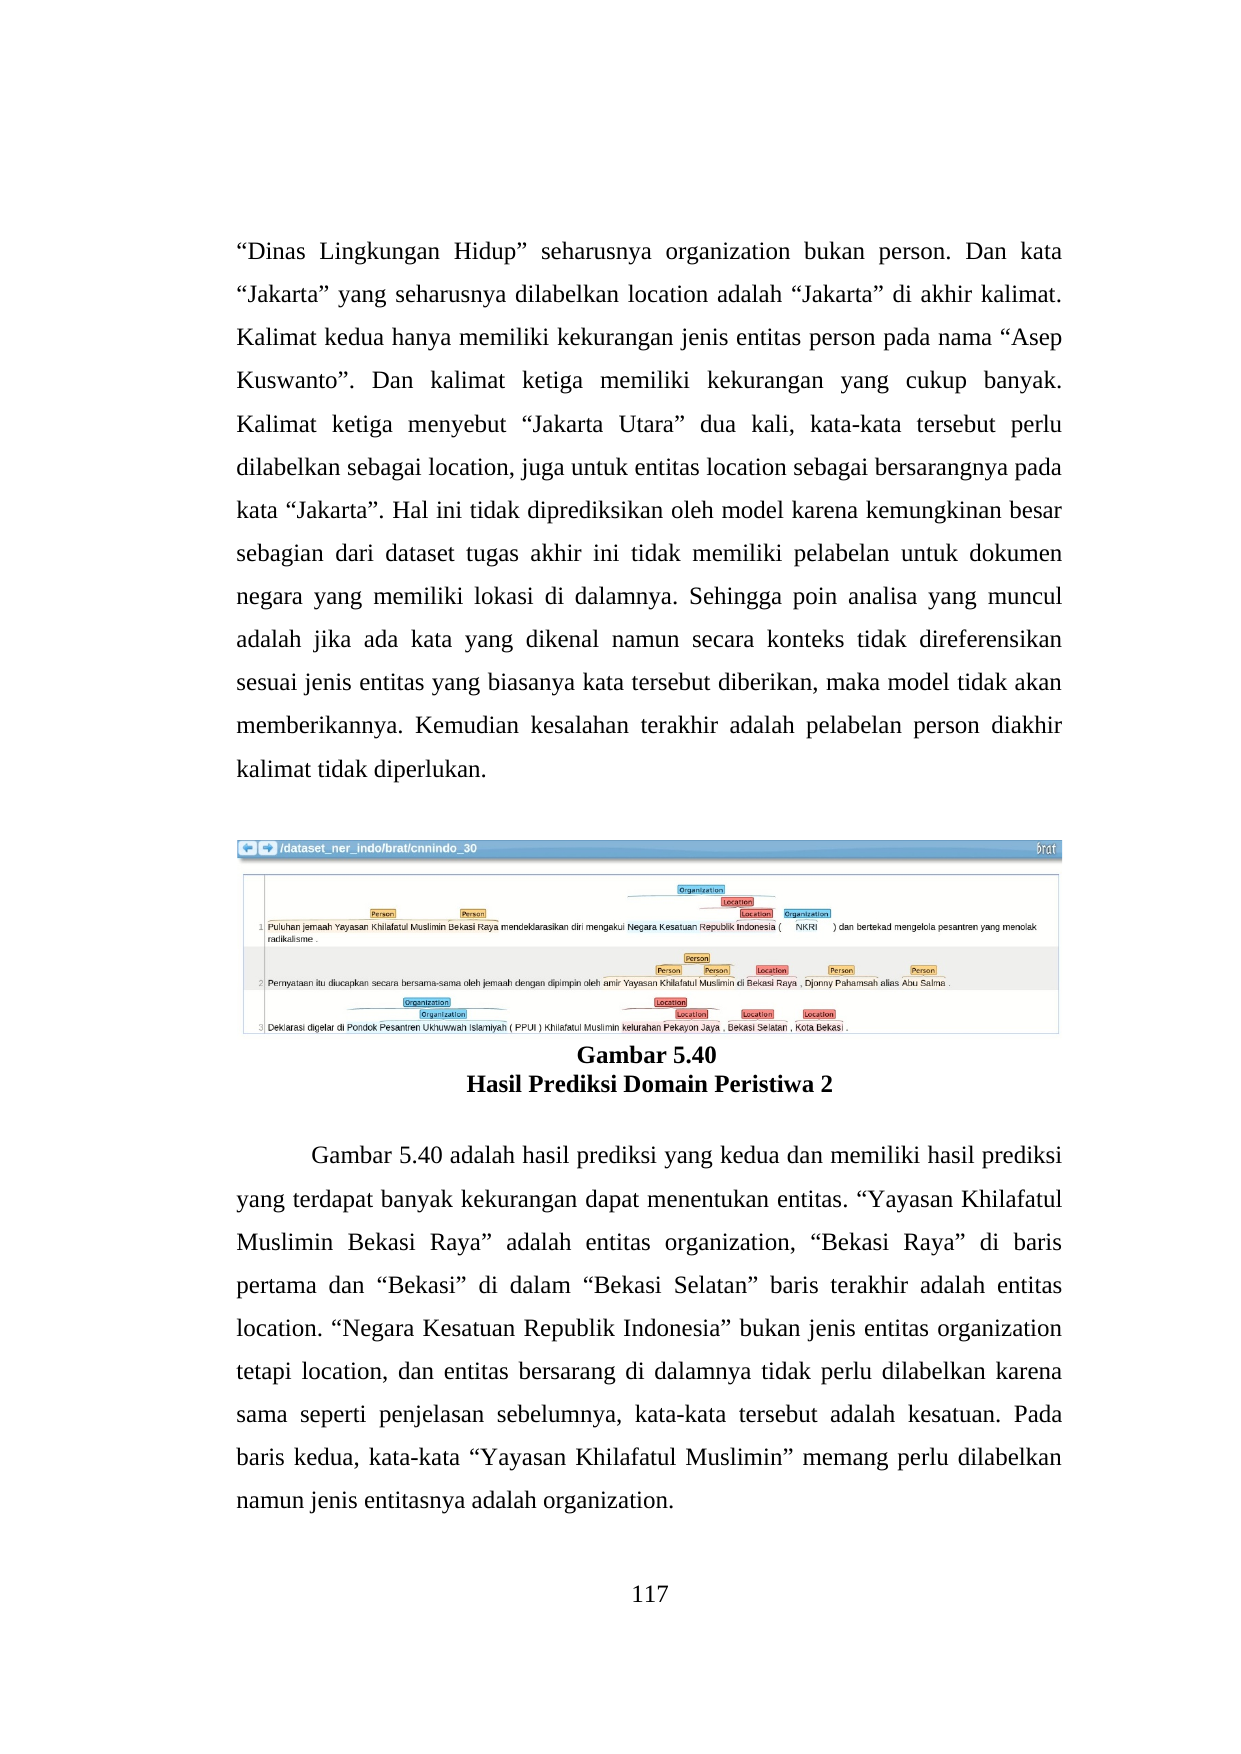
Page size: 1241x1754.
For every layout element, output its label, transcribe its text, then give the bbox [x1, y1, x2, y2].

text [236, 236, 1063, 782]
picture [237, 840, 1063, 1040]
